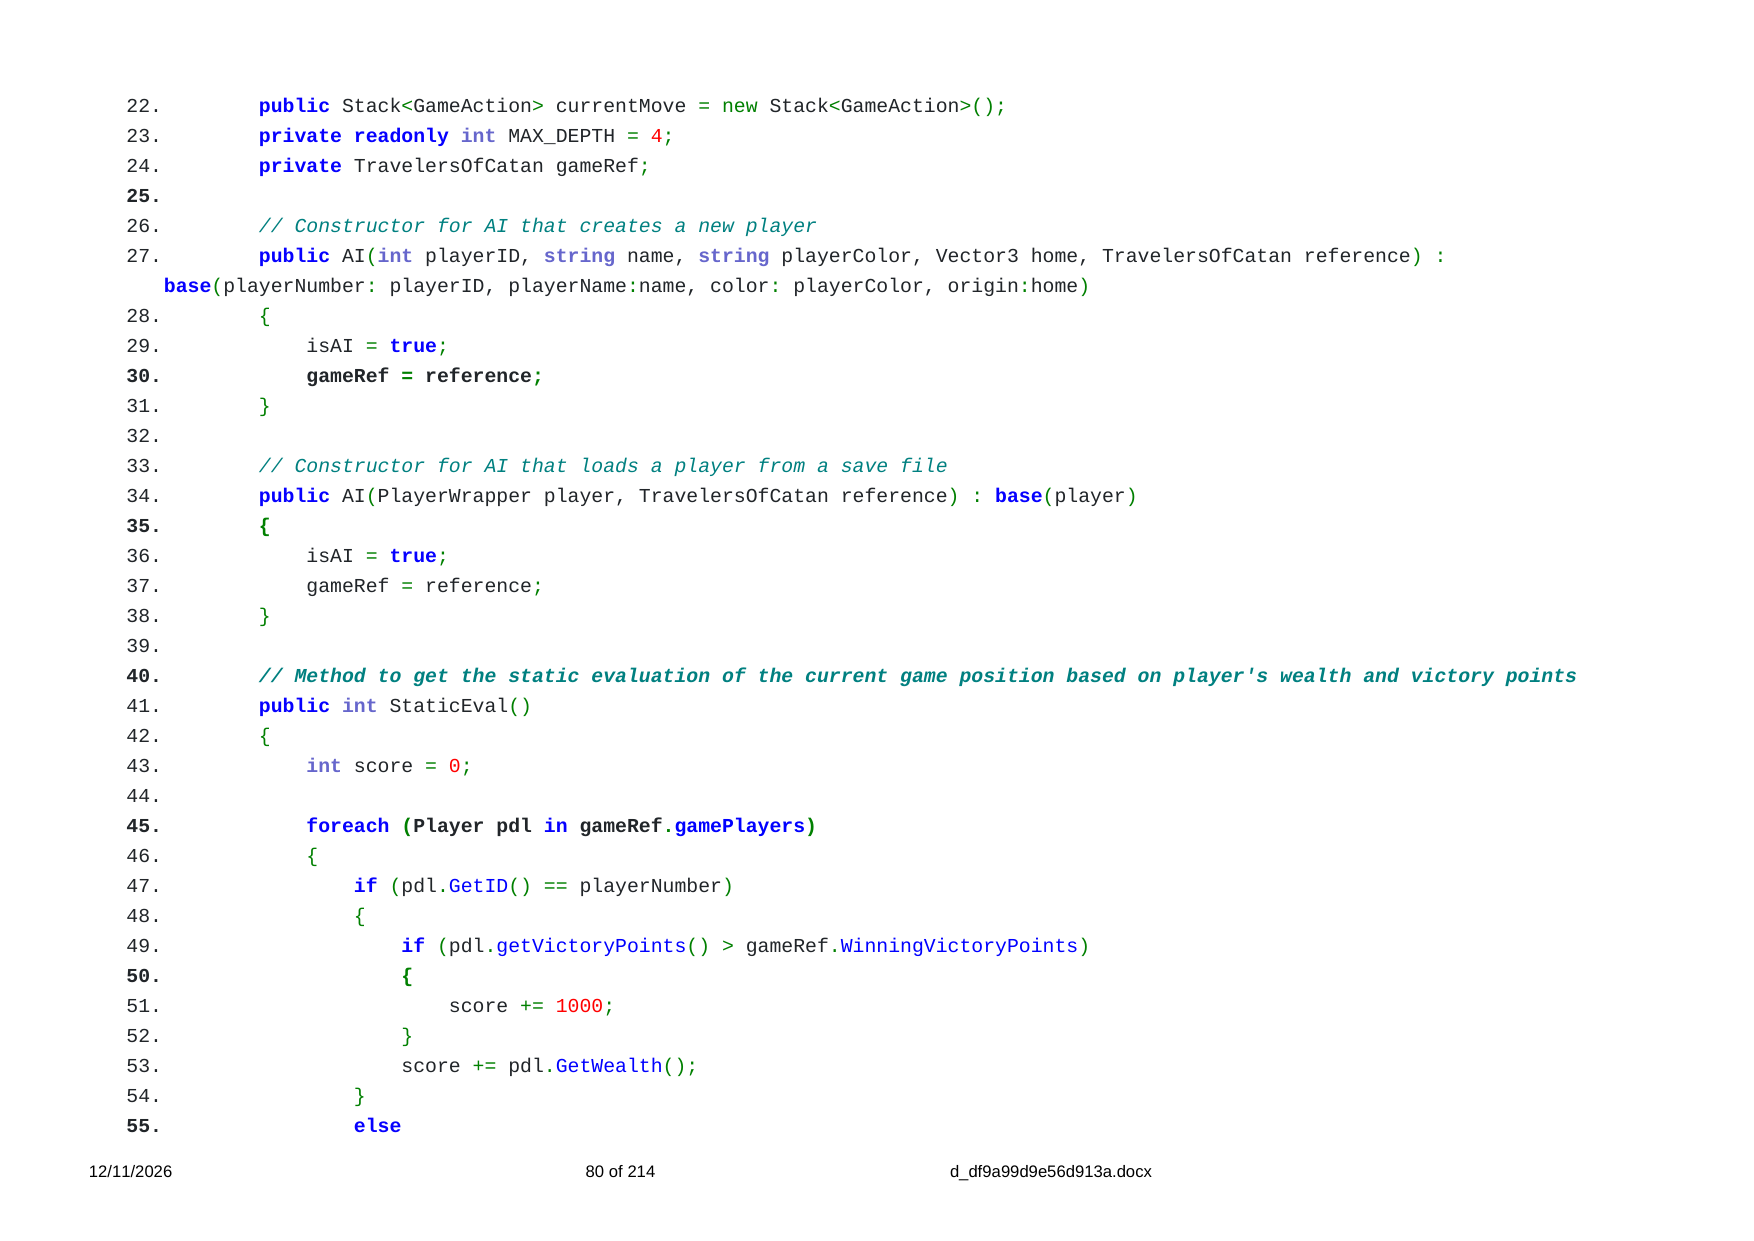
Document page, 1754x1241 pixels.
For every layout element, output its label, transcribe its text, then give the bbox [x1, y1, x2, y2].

list { [126, 899, 1665, 929]
list public AI(int playerID, string name, string playerColor, Vector3 home, TravelersOfCatan reference) : base(playerNumber: playerID, playerName:name, color: playerColor, origin:home) [126, 239, 1665, 299]
list gameRef = reference; [126, 359, 1665, 389]
list public int StaticEval() [126, 689, 1665, 719]
list public AI(PlayerWrapper player, TravelersOfCatan reference) : base(player) [126, 479, 1665, 509]
list private TravelersOfCatan gameRef; [126, 149, 1665, 179]
list score += pdl.GetWealth(); [126, 1049, 1665, 1079]
list } [126, 1079, 1665, 1109]
list foreach (Player pdl in gameRef.gamePlayers) [126, 809, 1665, 839]
list // Constructor for AI that creates a new player [126, 209, 1665, 239]
list public Stack<GameAction> currentMove = new Stack<GameAction>(); [126, 89, 1665, 119]
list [126, 929, 1665, 959]
list isAI = true; [126, 539, 1665, 569]
list { [126, 959, 1665, 989]
list { [126, 299, 1665, 329]
list else [126, 1109, 1665, 1139]
list } [126, 389, 1665, 419]
list score += 1000; [126, 989, 1665, 1019]
list if (pdl.GetID() == playerNumber) [126, 869, 1665, 899]
list int score = 0; [126, 749, 1665, 779]
list { [126, 509, 1665, 539]
list } [126, 1019, 1665, 1049]
list isAI = true; [126, 329, 1665, 359]
list gameRef = reference; [126, 569, 1665, 599]
list { [126, 839, 1665, 869]
list // Constructor for AI that loads a player from a save file [126, 449, 1665, 479]
list } [126, 599, 1665, 629]
list private readonly int MAX_DEPTH = 4; [126, 119, 1665, 149]
list { [126, 719, 1665, 749]
list // Method to get the static evaluation of the current game position based on player's wealth and victory points [126, 659, 1665, 689]
